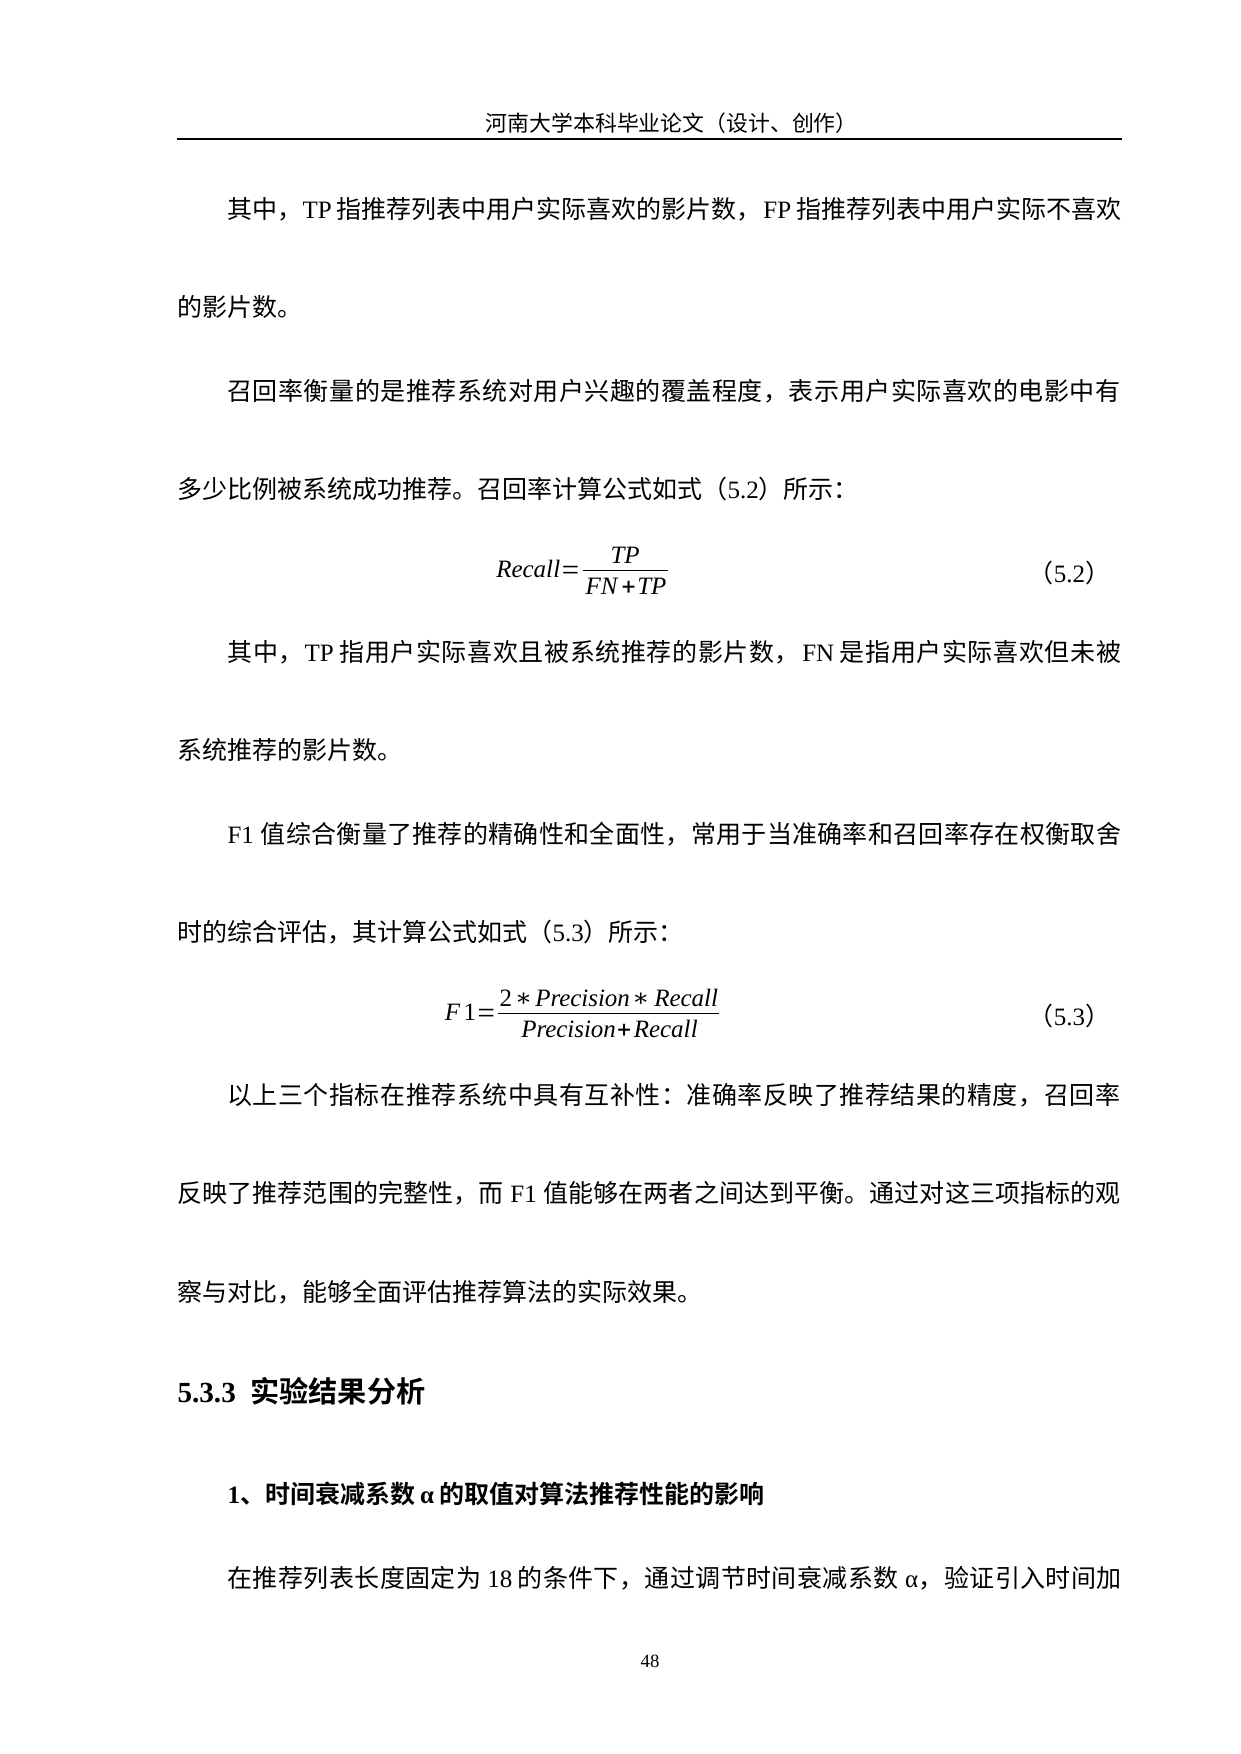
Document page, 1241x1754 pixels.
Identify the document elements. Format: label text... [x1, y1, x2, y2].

text 其中，TP指用户实际喜欢且被系统推荐的影片数，FN是指用户实际喜欢但未被系统推荐的影片数。 [177, 618, 1122, 782]
table_header [166, 539, 948, 618]
subtitle 5.3.3 实验结果分析 [177, 1357, 1122, 1423]
text 1、时间衰减系数α的取值对算法推荐性能的影响 [177, 1460, 1122, 1526]
text 以上三个指标在推荐系统中具有互补性：准确率反映了推荐结果的精度，召回率反映了推荐范围的完整性，而 F1 值能够在两者之间达到平衡。通过对这三项指标的观察与对比，能够全面评估推荐算法的实际效果。 [177, 1061, 1122, 1323]
table_header [166, 981, 948, 1061]
table_header （5.3） [948, 981, 1110, 1061]
text 其中，TP指推荐列表中用户实际喜欢的影片数，FP指推荐列表中用户实际不喜欢的影片数。 [177, 175, 1122, 339]
text F1 值综合衡量了推荐的精确性和全面性，常用于当准确率和召回率存在权衡取舍时的综合评估，其计算公式如式（5.3）所示： [177, 800, 1122, 963]
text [177, 1544, 1122, 1609]
table_header （5.2） [948, 539, 1110, 618]
text 召回率衡量的是推荐系统对用户兴趣的覆盖程度，表示用户实际喜欢的电影中有多少比例被系统成功推荐。召回率计算公式如式（5.2）所示： [177, 357, 1122, 520]
